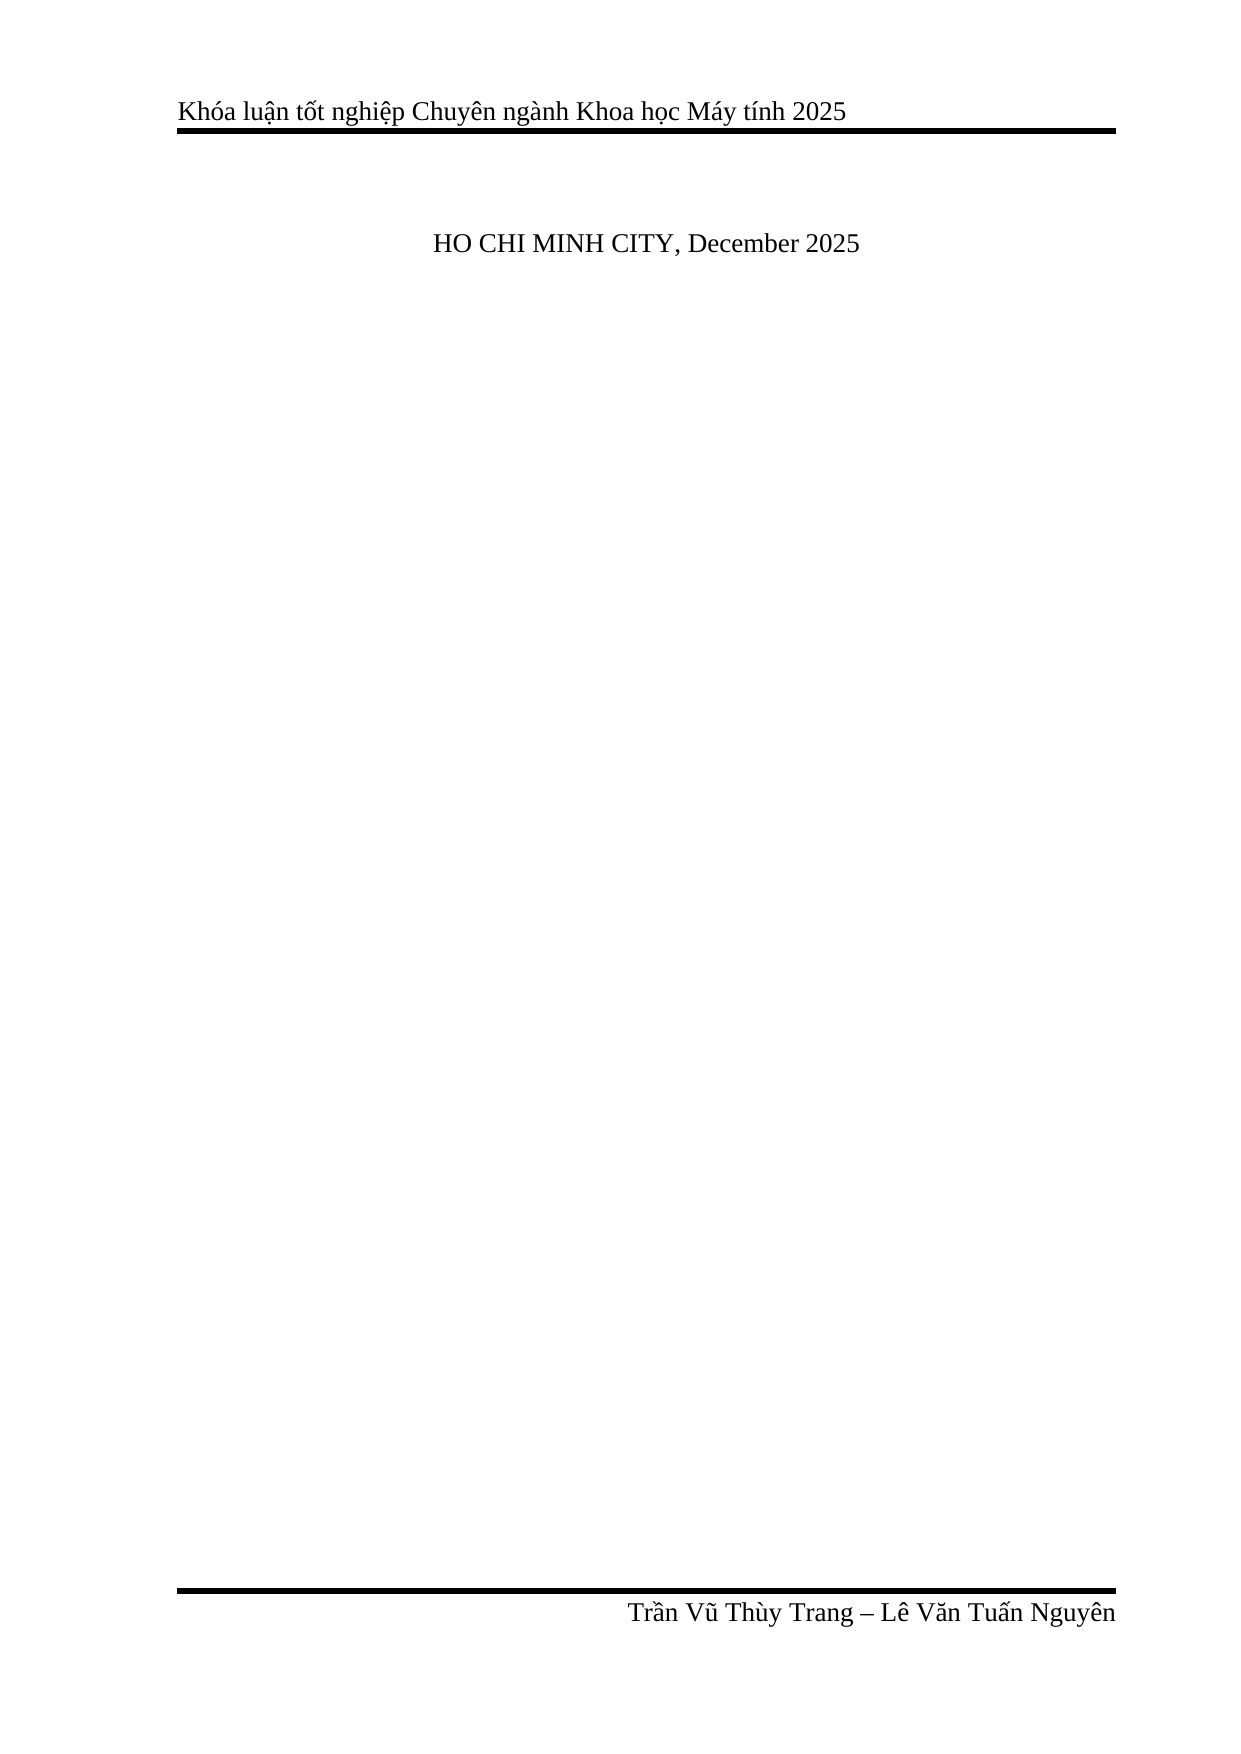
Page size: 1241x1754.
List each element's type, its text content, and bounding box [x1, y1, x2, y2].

text HO CHI MINH CITY, December 2025 [177, 134, 1116, 259]
